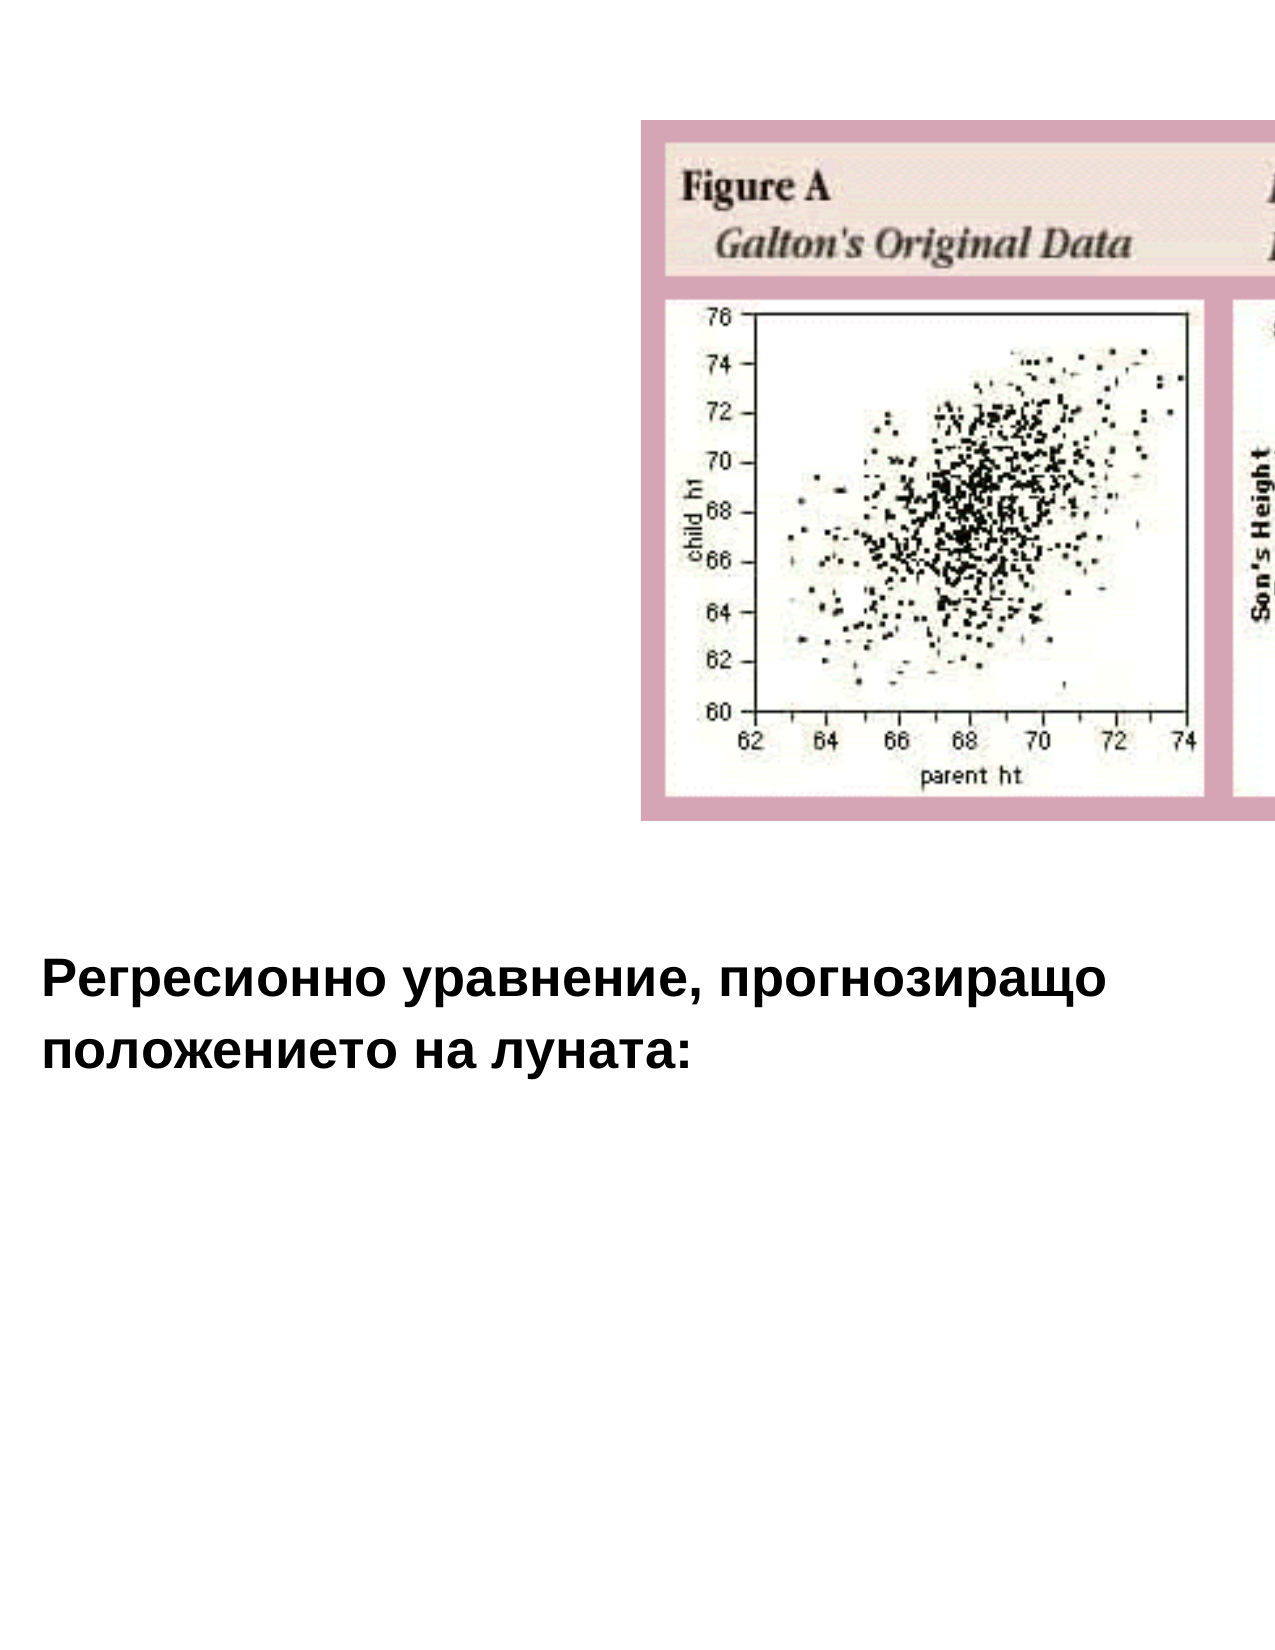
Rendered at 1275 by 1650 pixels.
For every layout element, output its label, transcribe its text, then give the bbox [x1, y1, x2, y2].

text Регресионно уравнение, прогнозиращо положението на луната: [41, 946, 1222, 1080]
picture [640, 120, 1275, 821]
